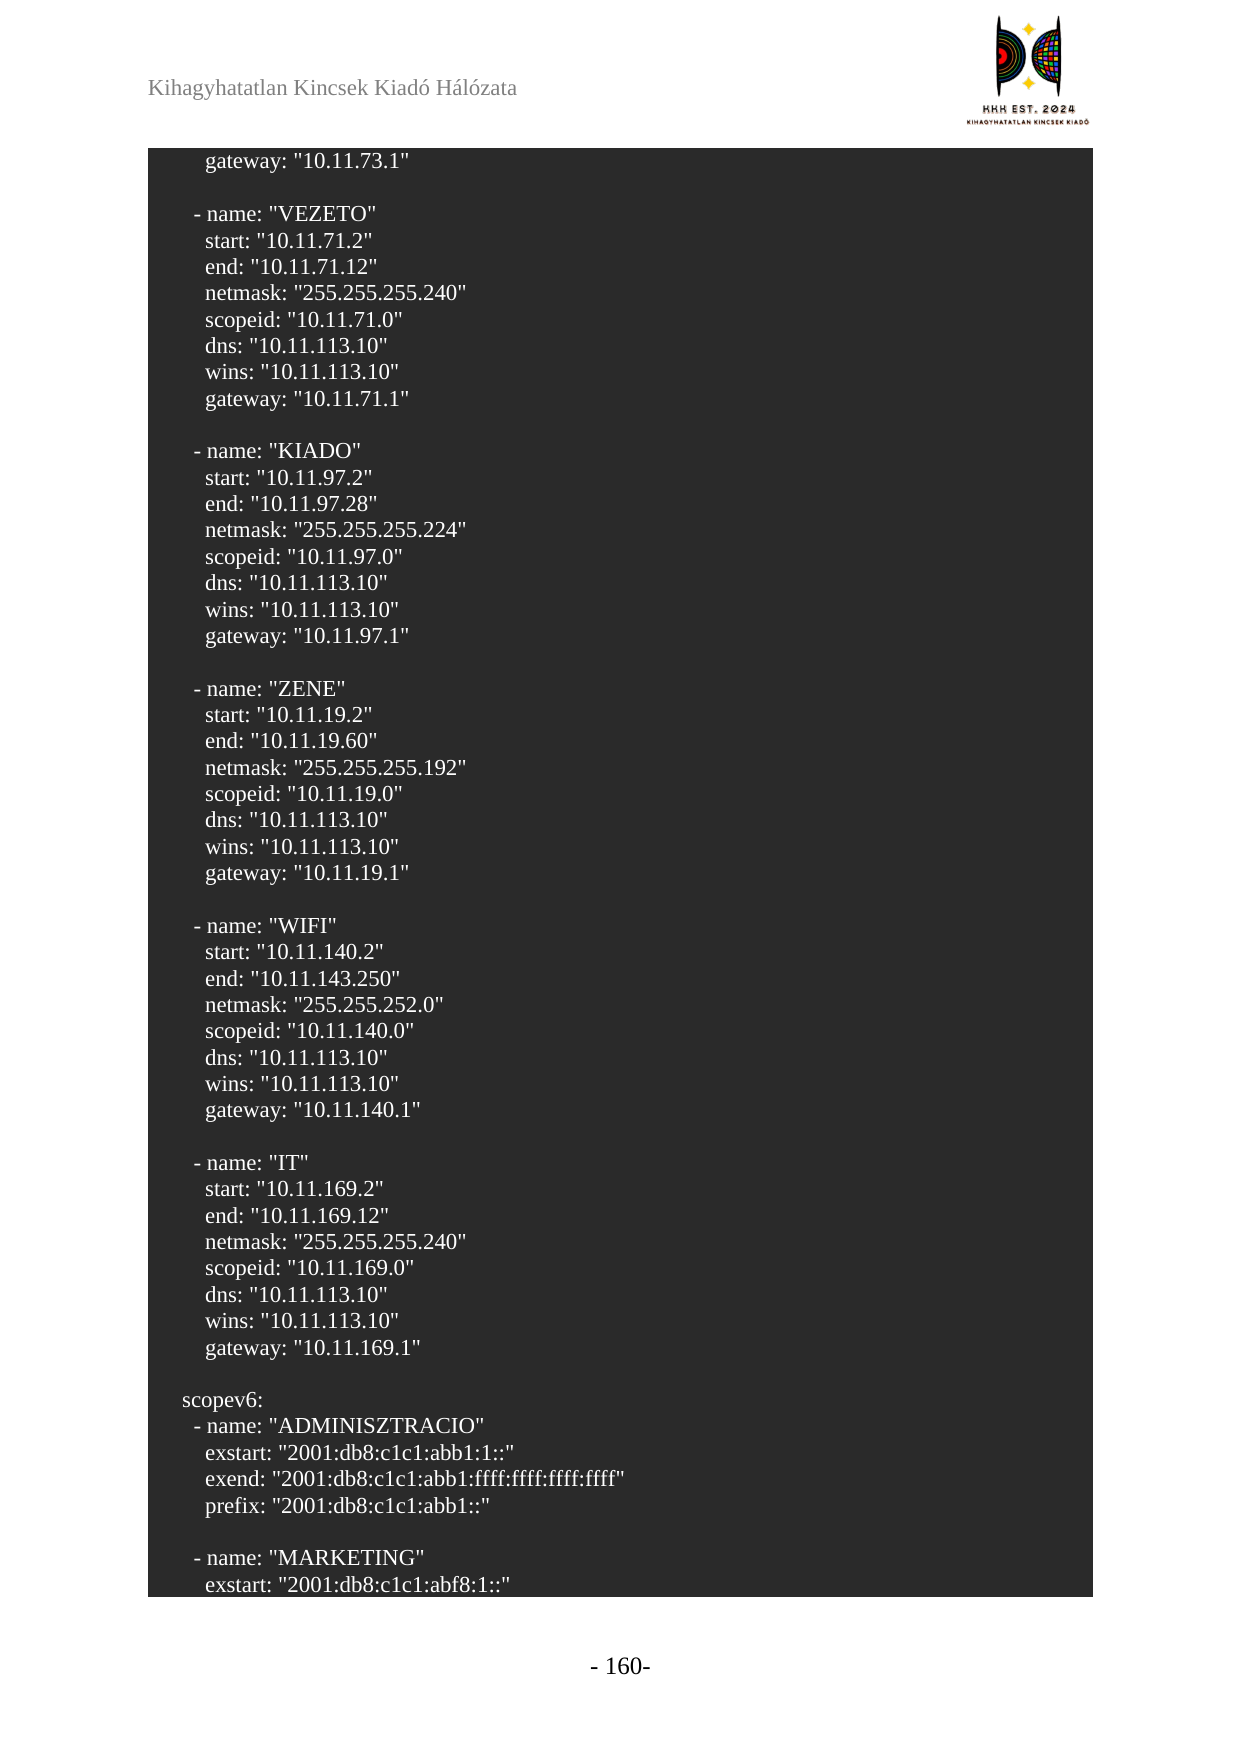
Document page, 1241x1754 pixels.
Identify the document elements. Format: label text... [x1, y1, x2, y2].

text gateway: "10.11.97.1" [148, 622, 1093, 648]
text dns: "10.11.113.10" [148, 569, 1093, 596]
text start: "10.11.97.2" [148, 464, 1093, 490]
text scopeid: "10.11.97.0" [148, 543, 1093, 569]
text netmask: "255.255.255.224" [148, 517, 1093, 543]
text gateway: "10.11.71.1" [148, 385, 1093, 411]
text exend: "2001:db8:c1c1:abb1:ffff:ffff:ffff:ffff" [148, 1465, 1093, 1492]
text netmask: "255.255.255.192" [148, 754, 1093, 780]
text end: "10.11.19.60" [148, 727, 1093, 754]
text scopev6: [148, 1386, 1093, 1413]
text netmask: "255.255.255.240" [148, 279, 1093, 306]
text gateway: "10.11.169.1" [148, 1333, 1093, 1360]
text scopeid: "10.11.169.0" [148, 1254, 1093, 1281]
text prefix: "2001:db8:c1c1:abb1::" [148, 1492, 1093, 1518]
text wins: "10.11.113.10" [148, 358, 1093, 385]
text dns: "10.11.113.10" [148, 332, 1093, 358]
text netmask: "255.255.255.240" [148, 1228, 1093, 1254]
text - name: "ZENE" [148, 675, 1093, 701]
text start: "10.11.19.2" [148, 701, 1093, 727]
text gateway: "10.11.73.1" [148, 148, 1093, 174]
text exstart: "2001:db8:c1c1:abb1:1::" [148, 1439, 1093, 1465]
text wins: "10.11.113.10" [148, 1070, 1093, 1096]
text start: "10.11.140.2" [148, 938, 1093, 964]
text wins: "10.11.113.10" [148, 833, 1093, 859]
text scopeid: "10.11.140.0" [148, 1017, 1093, 1044]
text start: "10.11.169.2" [148, 1175, 1093, 1202]
text start: "10.11.71.2" [148, 227, 1093, 253]
text wins: "10.11.113.10" [148, 596, 1093, 622]
text - name: "IT" [148, 1149, 1093, 1175]
text scopeid: "10.11.19.0" [148, 780, 1093, 806]
text - name: "WIFI" [148, 912, 1093, 938]
text - name: "MARKETING" [148, 1544, 1093, 1571]
text exstart: "2001:db8:c1c1:abf8:1::" [148, 1571, 1093, 1597]
picture [958, 4, 1094, 130]
text end: "10.11.97.28" [148, 490, 1093, 517]
text end: "10.11.71.12" [148, 253, 1093, 279]
text - name: "VEZETO" [148, 200, 1093, 227]
text gateway: "10.11.19.1" [148, 859, 1093, 886]
text dns: "10.11.113.10" [148, 1281, 1093, 1307]
text scopeid: "10.11.71.0" [148, 306, 1093, 332]
text netmask: "255.255.252.0" [148, 991, 1093, 1017]
text dns: "10.11.113.10" [148, 1044, 1093, 1070]
text - name: "ADMINISZTRACIO" [148, 1413, 1093, 1439]
text end: "10.11.143.250" [148, 964, 1093, 991]
text - name: "KIADO" [148, 437, 1093, 464]
text end: "10.11.169.12" [148, 1202, 1093, 1228]
text wins: "10.11.113.10" [148, 1307, 1093, 1333]
text gateway: "10.11.140.1" [148, 1096, 1093, 1123]
text dns: "10.11.113.10" [148, 806, 1093, 833]
